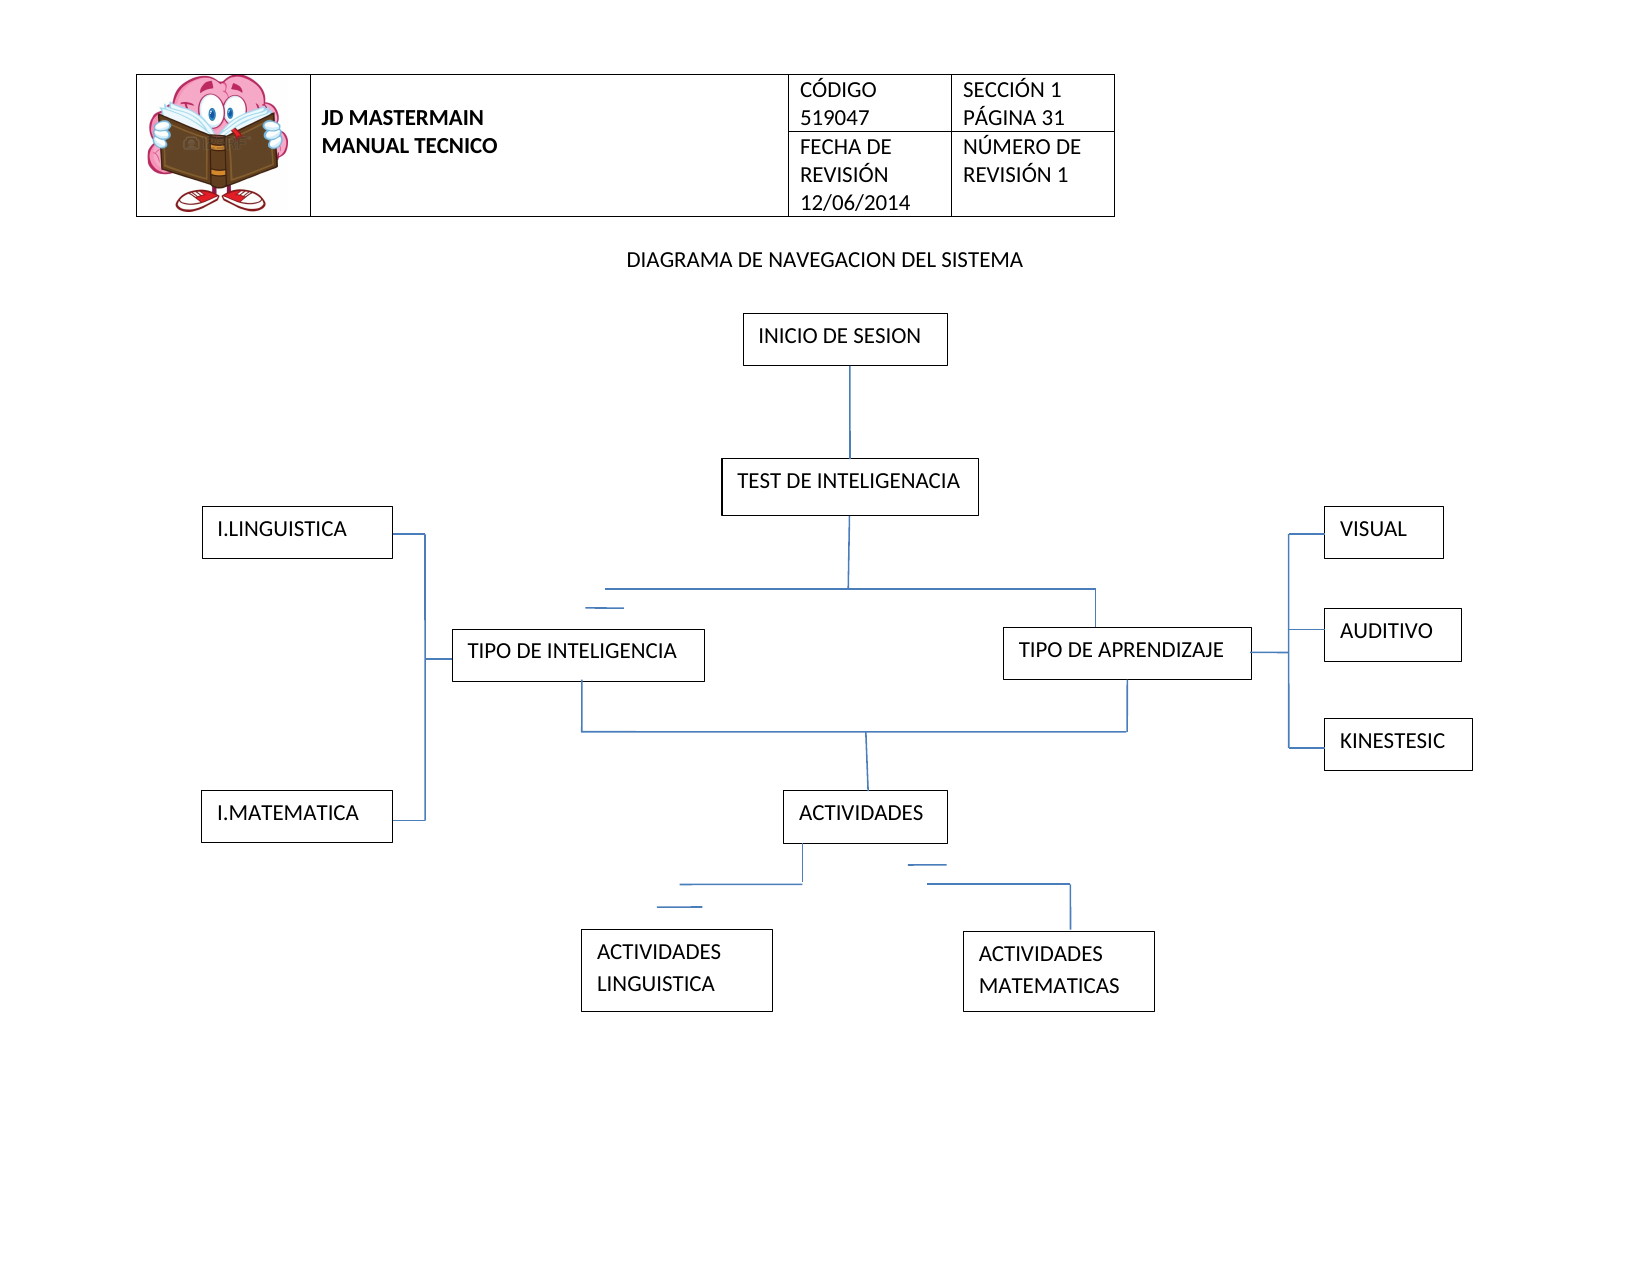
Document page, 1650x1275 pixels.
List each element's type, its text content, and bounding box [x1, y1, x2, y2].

picture [147, 75, 288, 212]
text DIAGRAMA DE NAVEGACION DEL SISTEMA [148, 245, 1502, 273]
